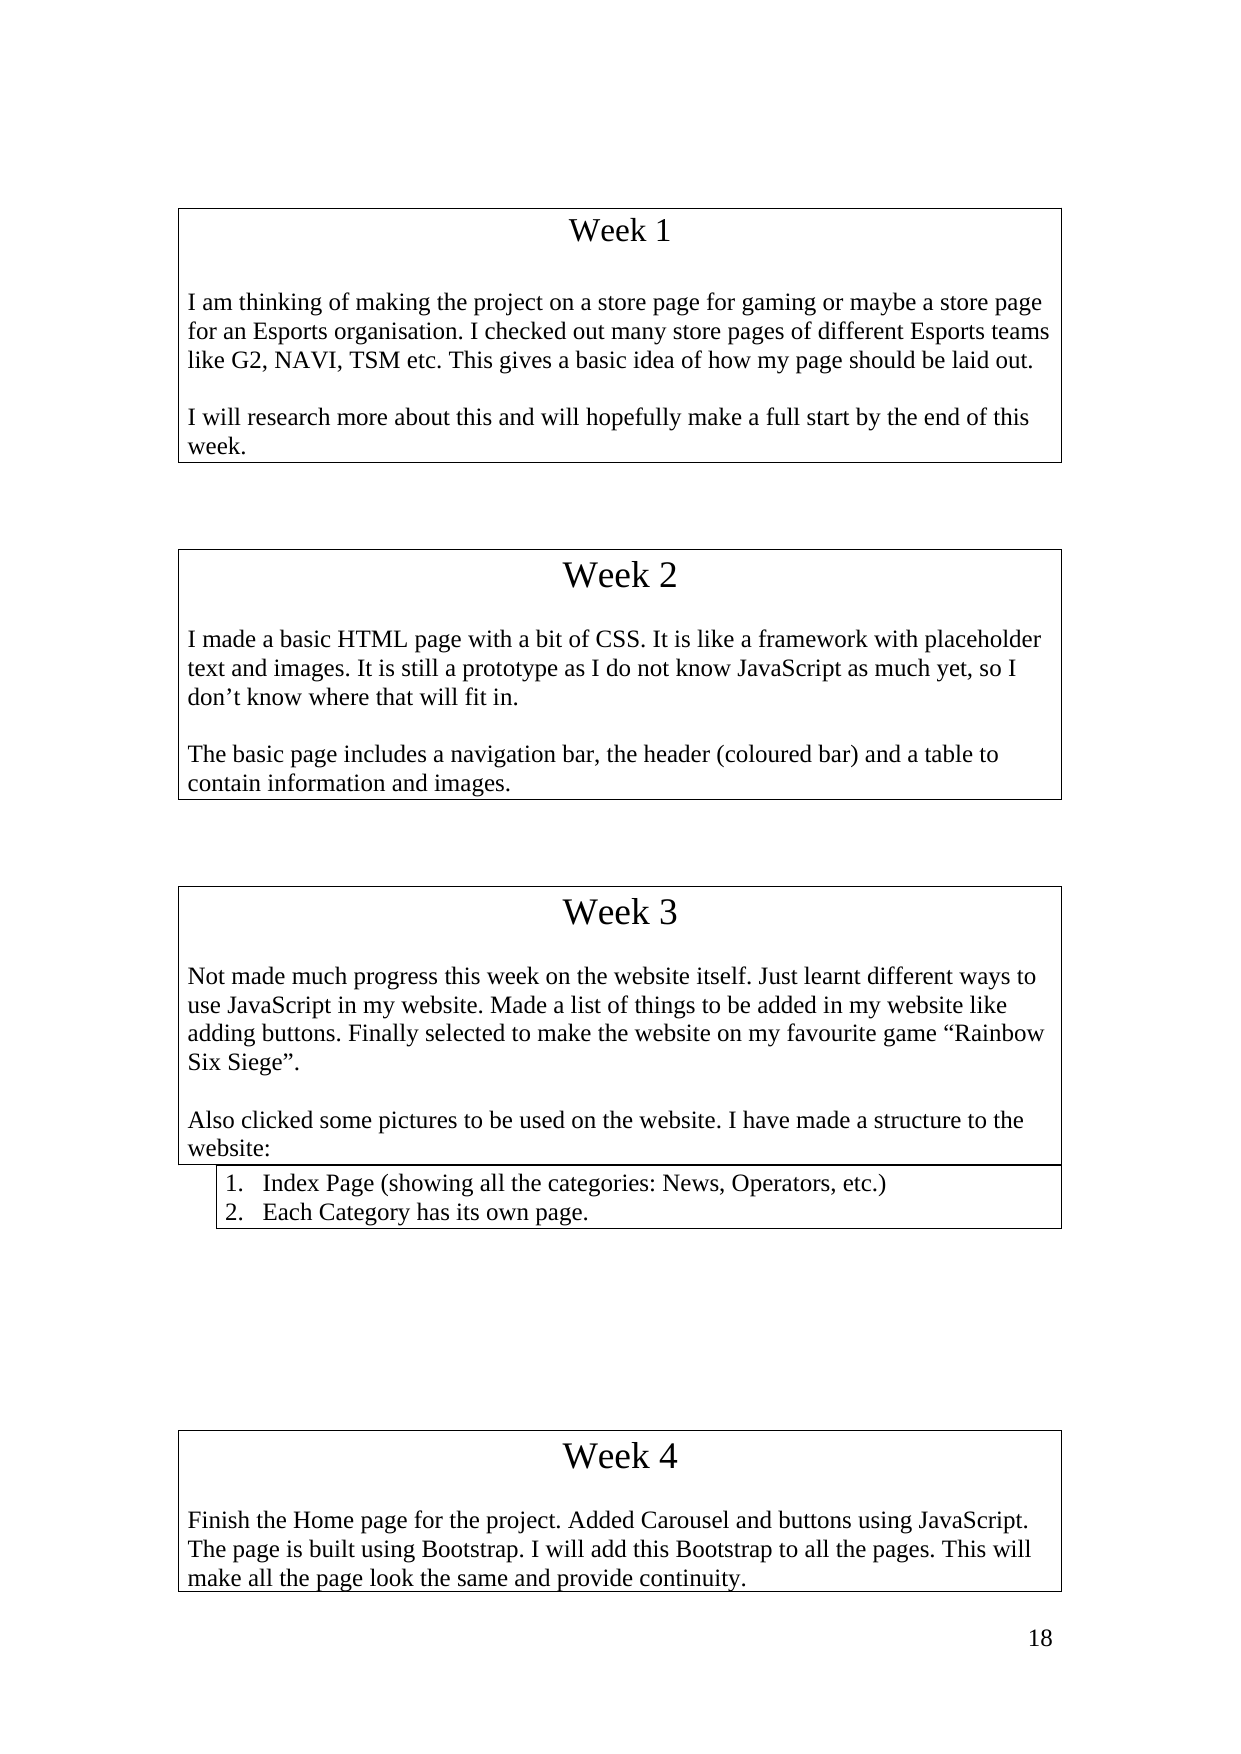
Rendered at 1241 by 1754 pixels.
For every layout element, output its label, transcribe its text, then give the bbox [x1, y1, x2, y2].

text Finish the Home page for the project. Added Carousel and buttons using JavaScript. The page is built using Bootstrap. I will add this Bootstrap to all the pages. This will make all the page look the same and provide continuity. [187, 1505, 1053, 1591]
text I am thinking of making the project on a store page for gaming or maybe a store page for an Esports organisation. I checked out many store pages of different Esports teams like G2, NAVI, TSM etc. This gives a basic idea of how my page should be laid out. [187, 287, 1053, 373]
text The basic page includes a navigation bar, the header (coloured bar) and a table to contain information and images. [179, 736, 1061, 799]
text Week 1 [179, 209, 1061, 249]
text Week 4 [179, 1431, 1061, 1477]
text Also clicked some pictures to be used on the website. I have made a structure to the website: [179, 1102, 1061, 1164]
text Week 3 [179, 887, 1061, 932]
text I will research more about this and will hopefully make a full start by the end of this week. [179, 399, 1061, 462]
text Week 2 [179, 550, 1061, 595]
list Index Page (showing all the categories: News, Operators, etc.) [217, 1166, 1061, 1194]
list Each Category has its own page. [217, 1194, 1061, 1228]
text I made a basic HTML page with a bit of CSS. It is like a framework with placeholder text and images. It is still a prototype as I do not know JavaScript as much yet, so I don’t know where that will fit in. [187, 624, 1053, 710]
text Not made much progress this week on the website itself. Just learnt different ways to use JavaScript in my website. Made a list of things to be added in my website like adding buttons. Finally selected to make the website on my favourite game “Rainbow Six Siege”. [187, 961, 1053, 1076]
